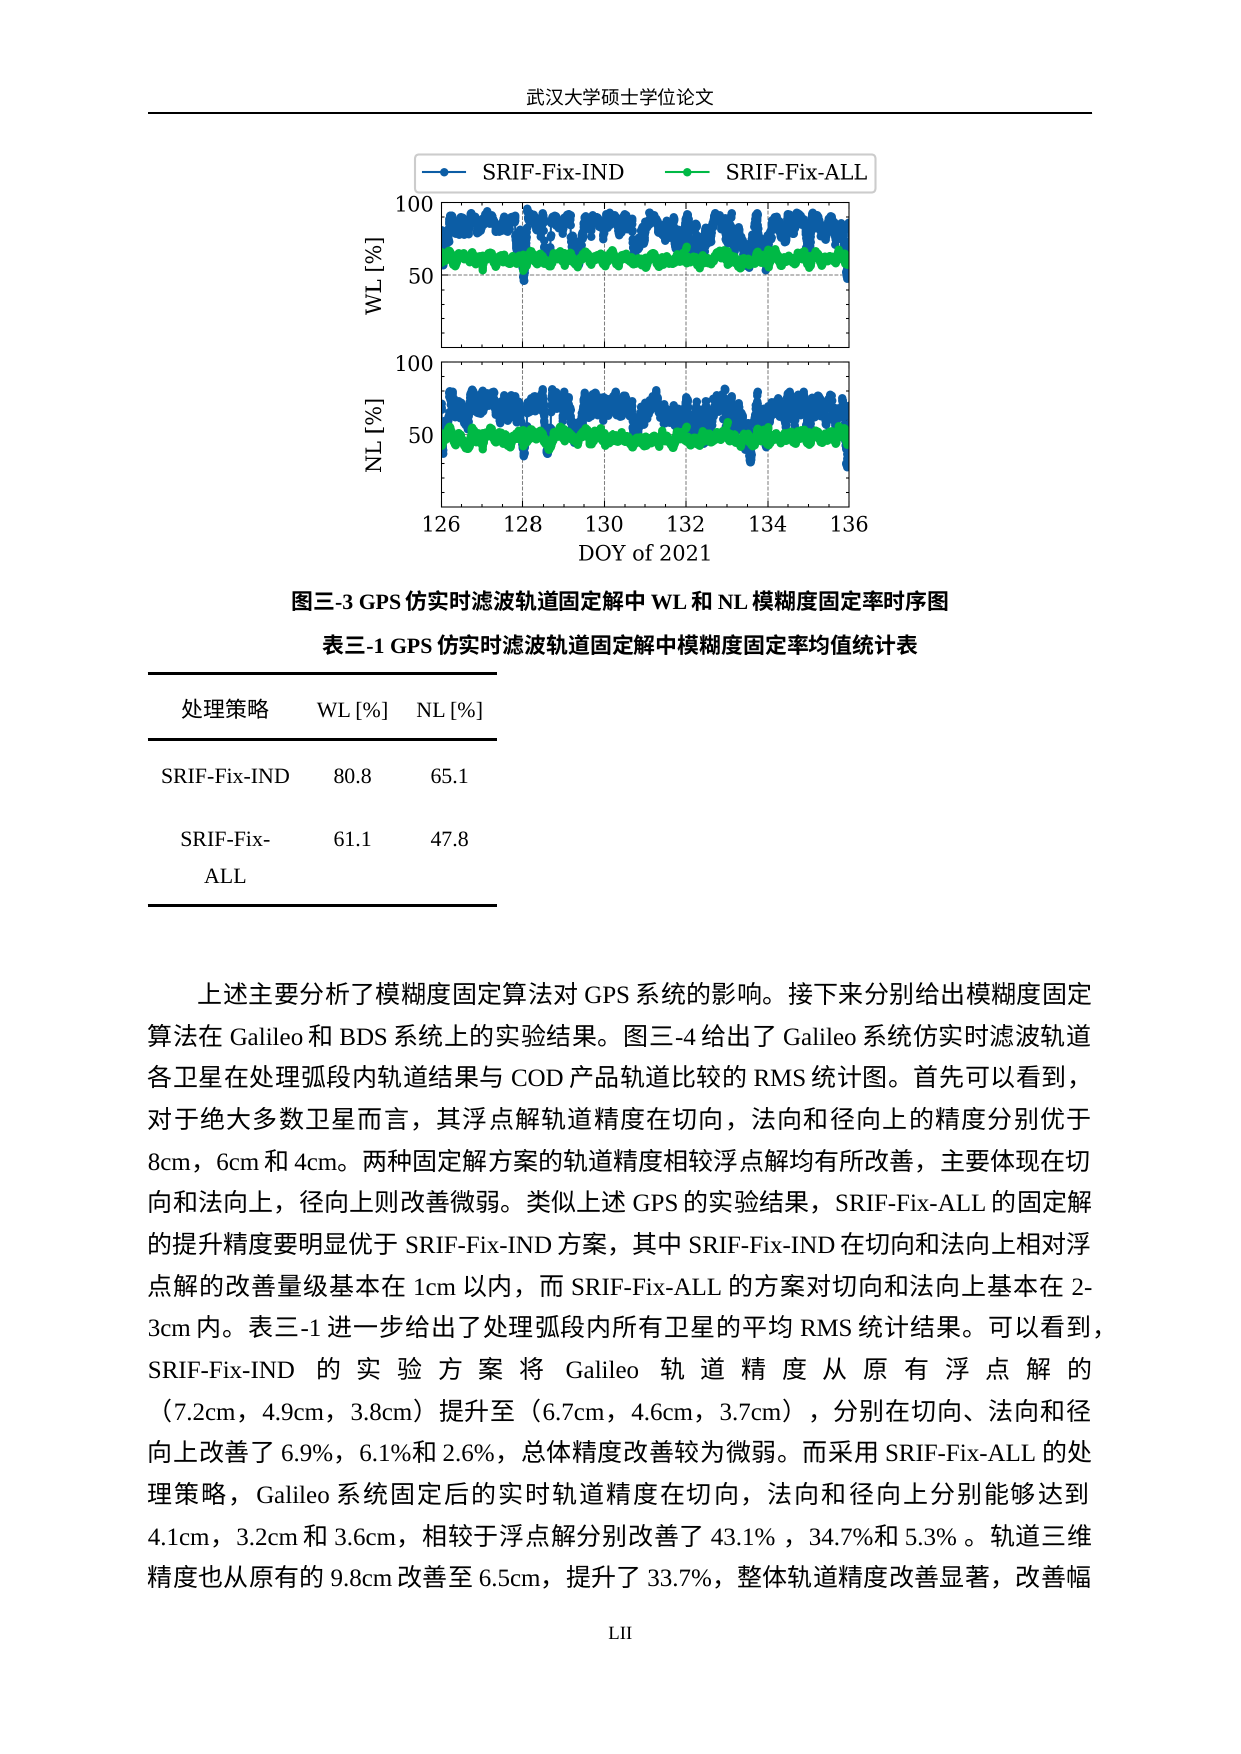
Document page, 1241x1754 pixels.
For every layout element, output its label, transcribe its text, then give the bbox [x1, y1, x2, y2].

text GPS仿实时滤波轨道固定解中WL和NL模糊度固定率时序图 [148, 584, 1092, 616]
table_header 处理策略 [148, 675, 303, 738]
table_cell 47.8 [402, 804, 497, 903]
text GPS仿实时滤波轨道固定解中模糊度固定率均值统计表 [148, 628, 1092, 660]
table_cell SRIF-Fix-IND [148, 741, 303, 803]
table_header NL [%] [402, 675, 497, 738]
table_cell 65.1 [402, 741, 497, 803]
table_cell SRIF-Fix-ALL [148, 804, 303, 903]
table_header WL [%] [303, 675, 402, 738]
table_cell 80.8 [303, 741, 402, 803]
table_cell 61.1 [303, 804, 402, 903]
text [148, 969, 1092, 1594]
picture [357, 147, 883, 572]
